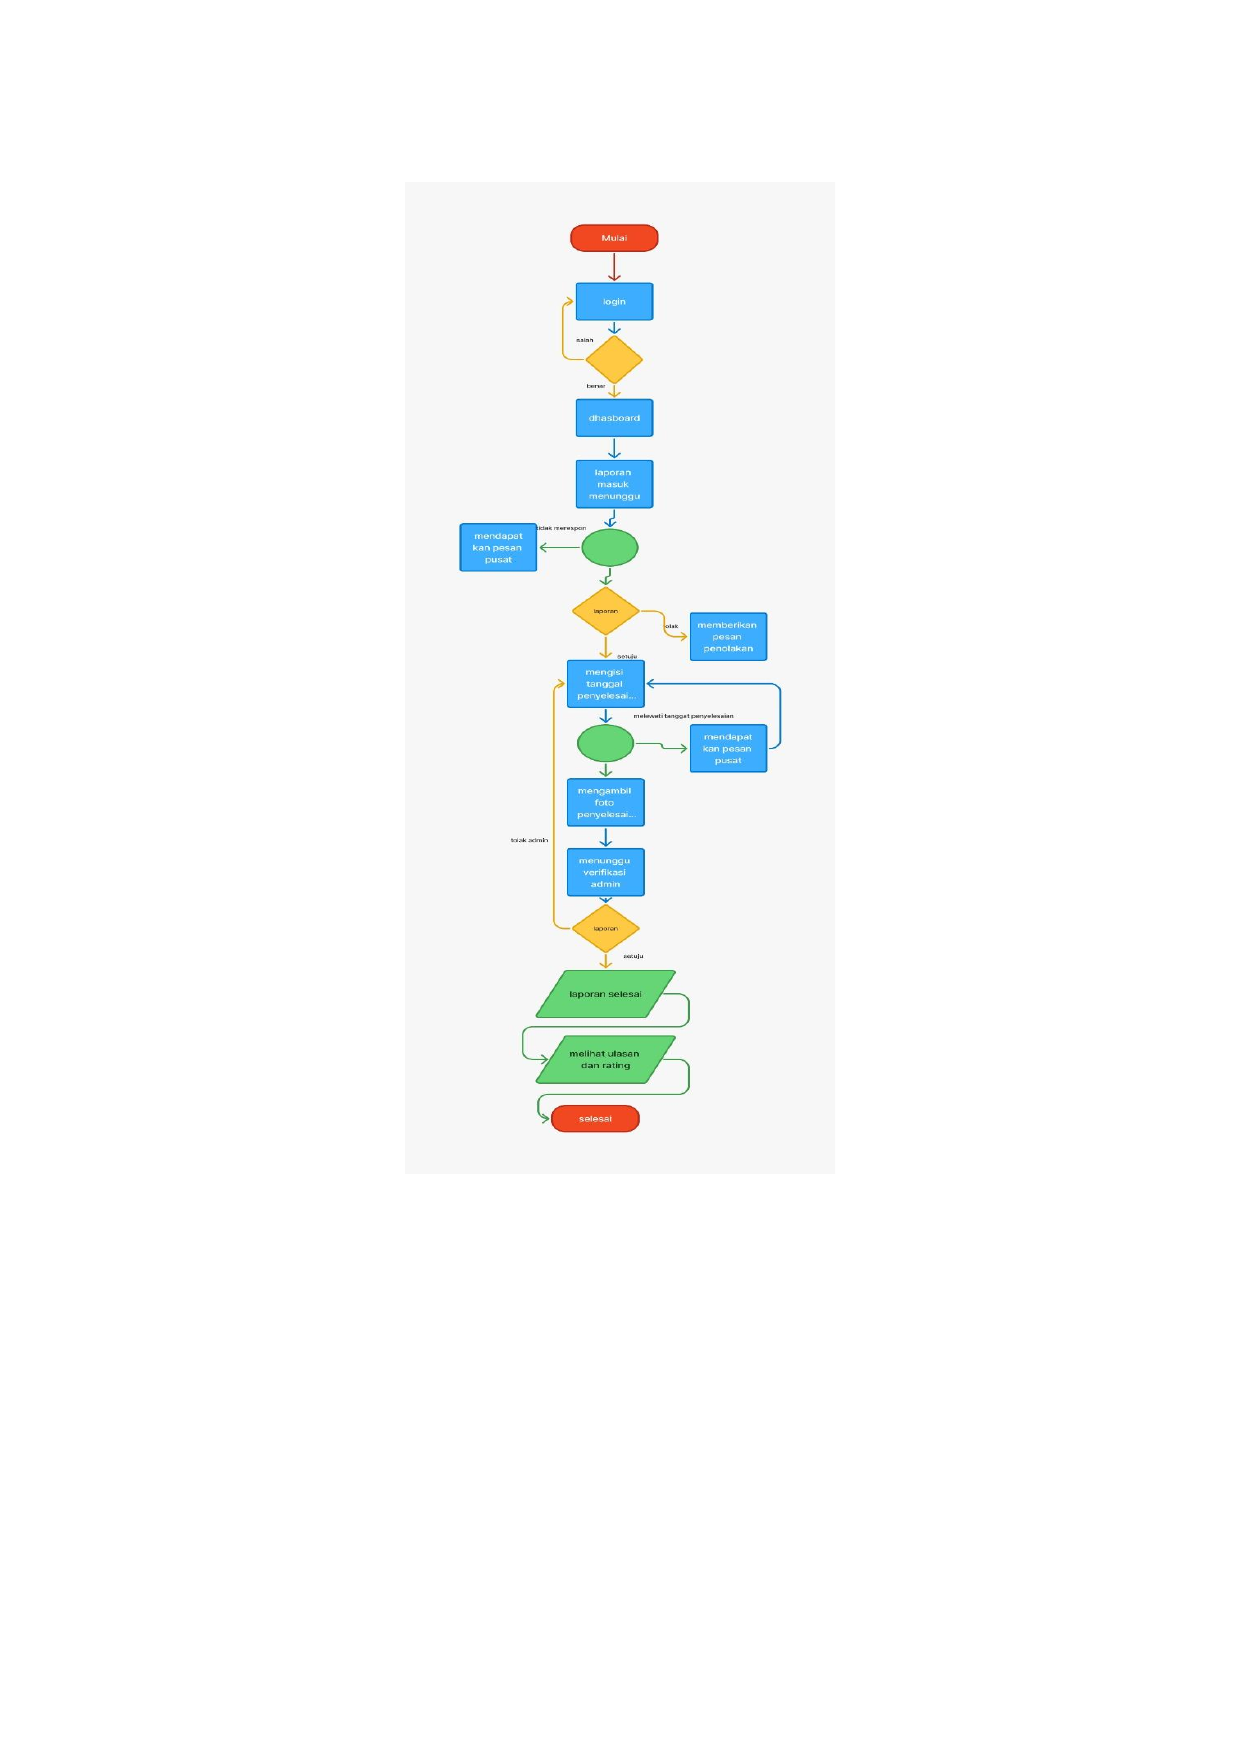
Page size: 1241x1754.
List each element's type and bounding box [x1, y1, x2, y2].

picture [405, 182, 836, 1174]
